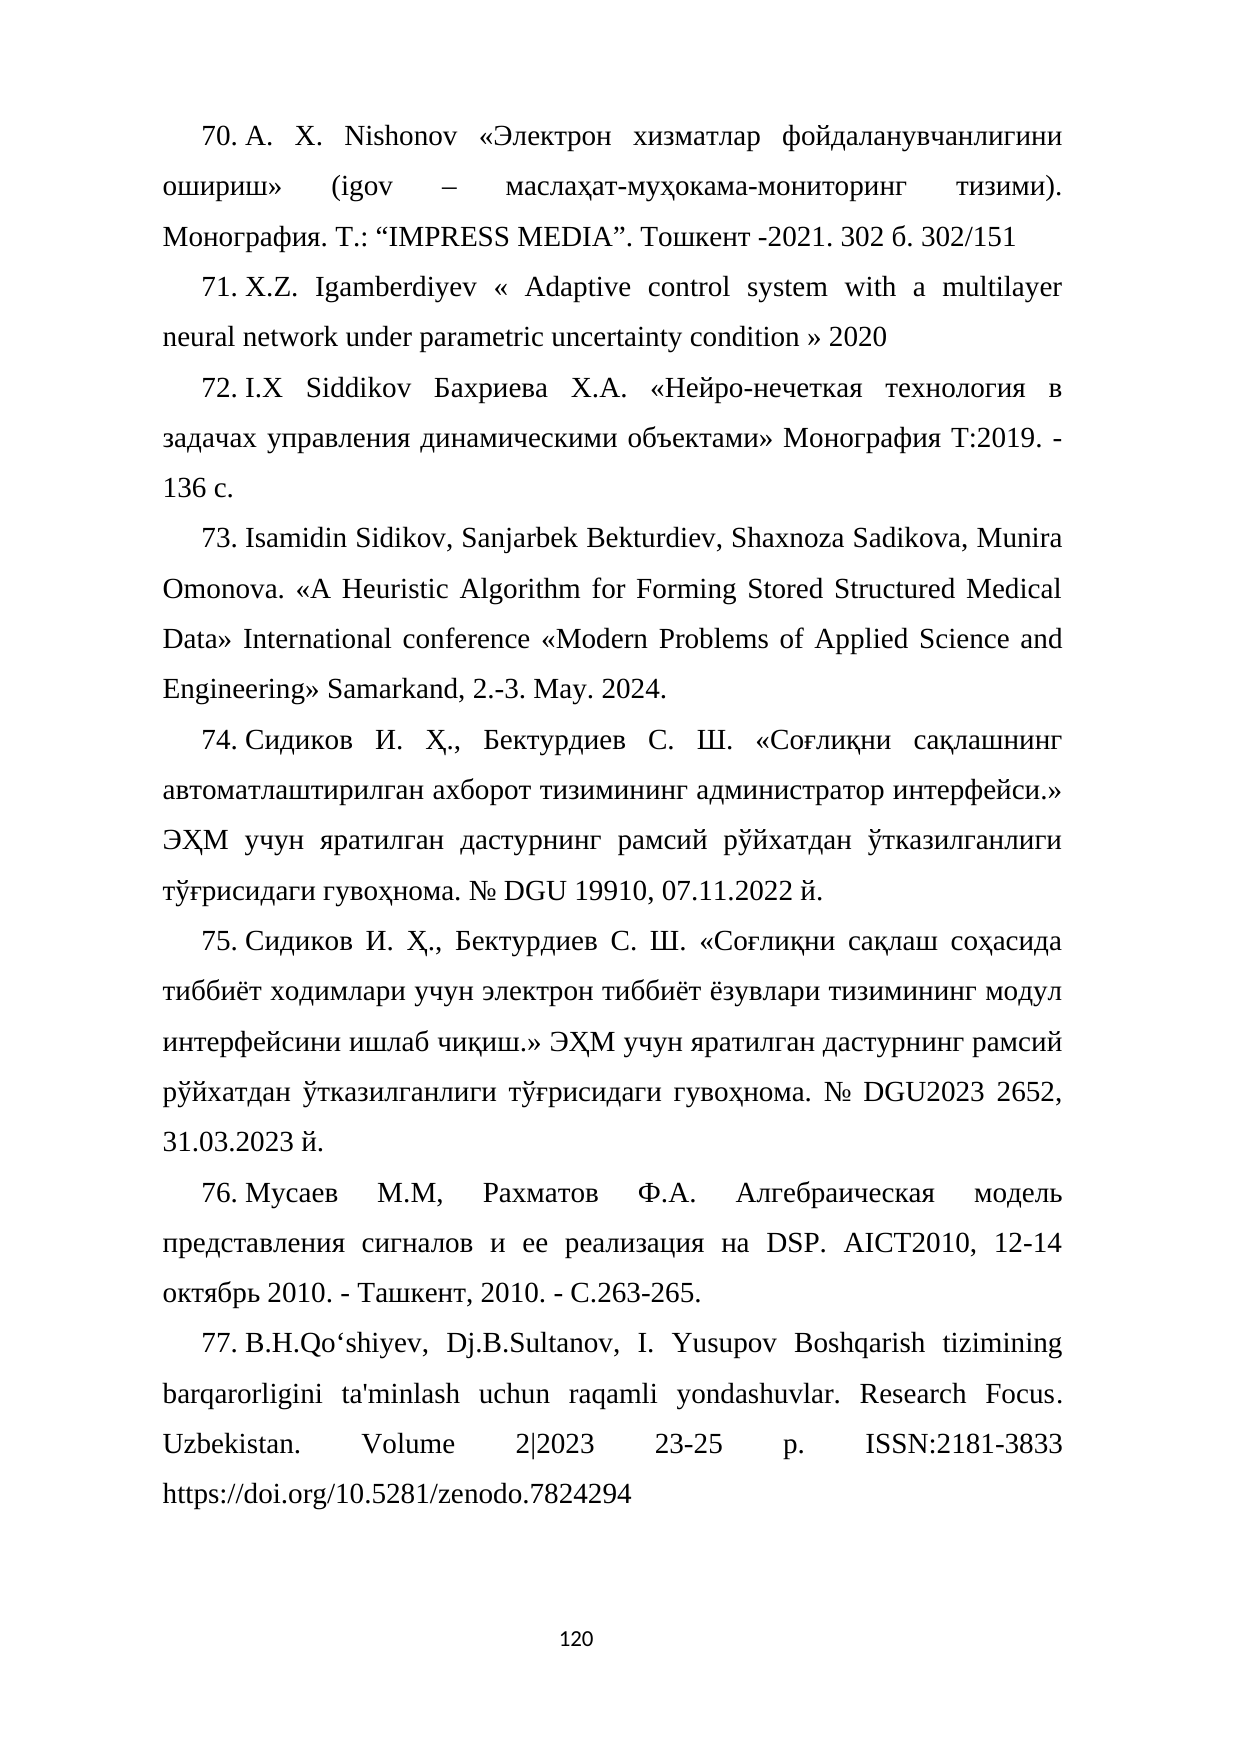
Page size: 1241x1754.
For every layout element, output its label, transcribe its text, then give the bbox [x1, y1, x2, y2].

list Сидиков И. Ҳ., Бектурдиев С. Ш. «Соғлиқни сақлашнинг автоматлаштирилган ахборот тизимининг администратор интерфейси.» ЭҲМ учун яратилган дастурнинг рамсий рўйхатдан ўтказилганлиги тўғрисидаги гувоҳнома. № DGU 19910, 07.11.2022 й. [162, 722, 1063, 906]
list A. X. Nishonov «Электрон хизматлар фойдаланувчанлигини ошириш» (igov – маслаҳат-муҳокама-мониторинг тизими). Монография. Т.: “IMPRESS MEDIA”. Тошкент -2021. 302 б. 302/151 [162, 118, 1063, 252]
list B.H.Qo‘shiyev, Dj.B.Sultanov, I. Yusupov Boshqarish tizimining barqarorligini ta'minlash uchun raqamli yondashuvlar. Research Focus. Uzbekistan. Volume 2|2023 23-25 p. ISSN:2181-3833 https://doi.org/10.5281/zenodo.7824294 [162, 1326, 1063, 1552]
list Мусаев М.М, Рахматов Ф.А. Алгебраическая модель представления сигналов и ее реализация на DSP. АIСT2010, 12-14 октябрь 2010. - Ташкент, 2010. - С.263-265. [162, 1175, 1063, 1309]
list Isamidin Sidikov, Sanjarbek Bekturdiev, Shaxnoza Sadikova, Munira Omonova. «A Heuristic Algorithm for Forming Stored Structured Medical Data» International conference «Modern Problems of Applied Science and Engineering» Samarkand, 2.-3. May. 2024. [162, 521, 1063, 705]
list X.Z. Igamberdiyev « Adaptive control system with a multilayer neural network under parametric uncertainty condition » 2020 [162, 269, 1063, 353]
list Сидиков И. Ҳ., Бектурдиев С. Ш. «Соғлиқни сақлаш соҳасида тиббиёт ходимлари учун электрон тиббиёт ёзувлари тизимининг модул интерфейсини ишлаб чиқиш.» ЭҲМ учун яратилган дастурнинг рамсий рўйхатдан ўтказилганлиги тўғрисидаги гувоҳнома. № DGU2023 2652, 31.03.2023 й. [162, 923, 1063, 1158]
list I.X Siddikov Бахриева Х.А. «Нейро-нечеткая технология в задачах управления динамическими объектами» Монография Т:2019. -136 с. [162, 370, 1063, 504]
